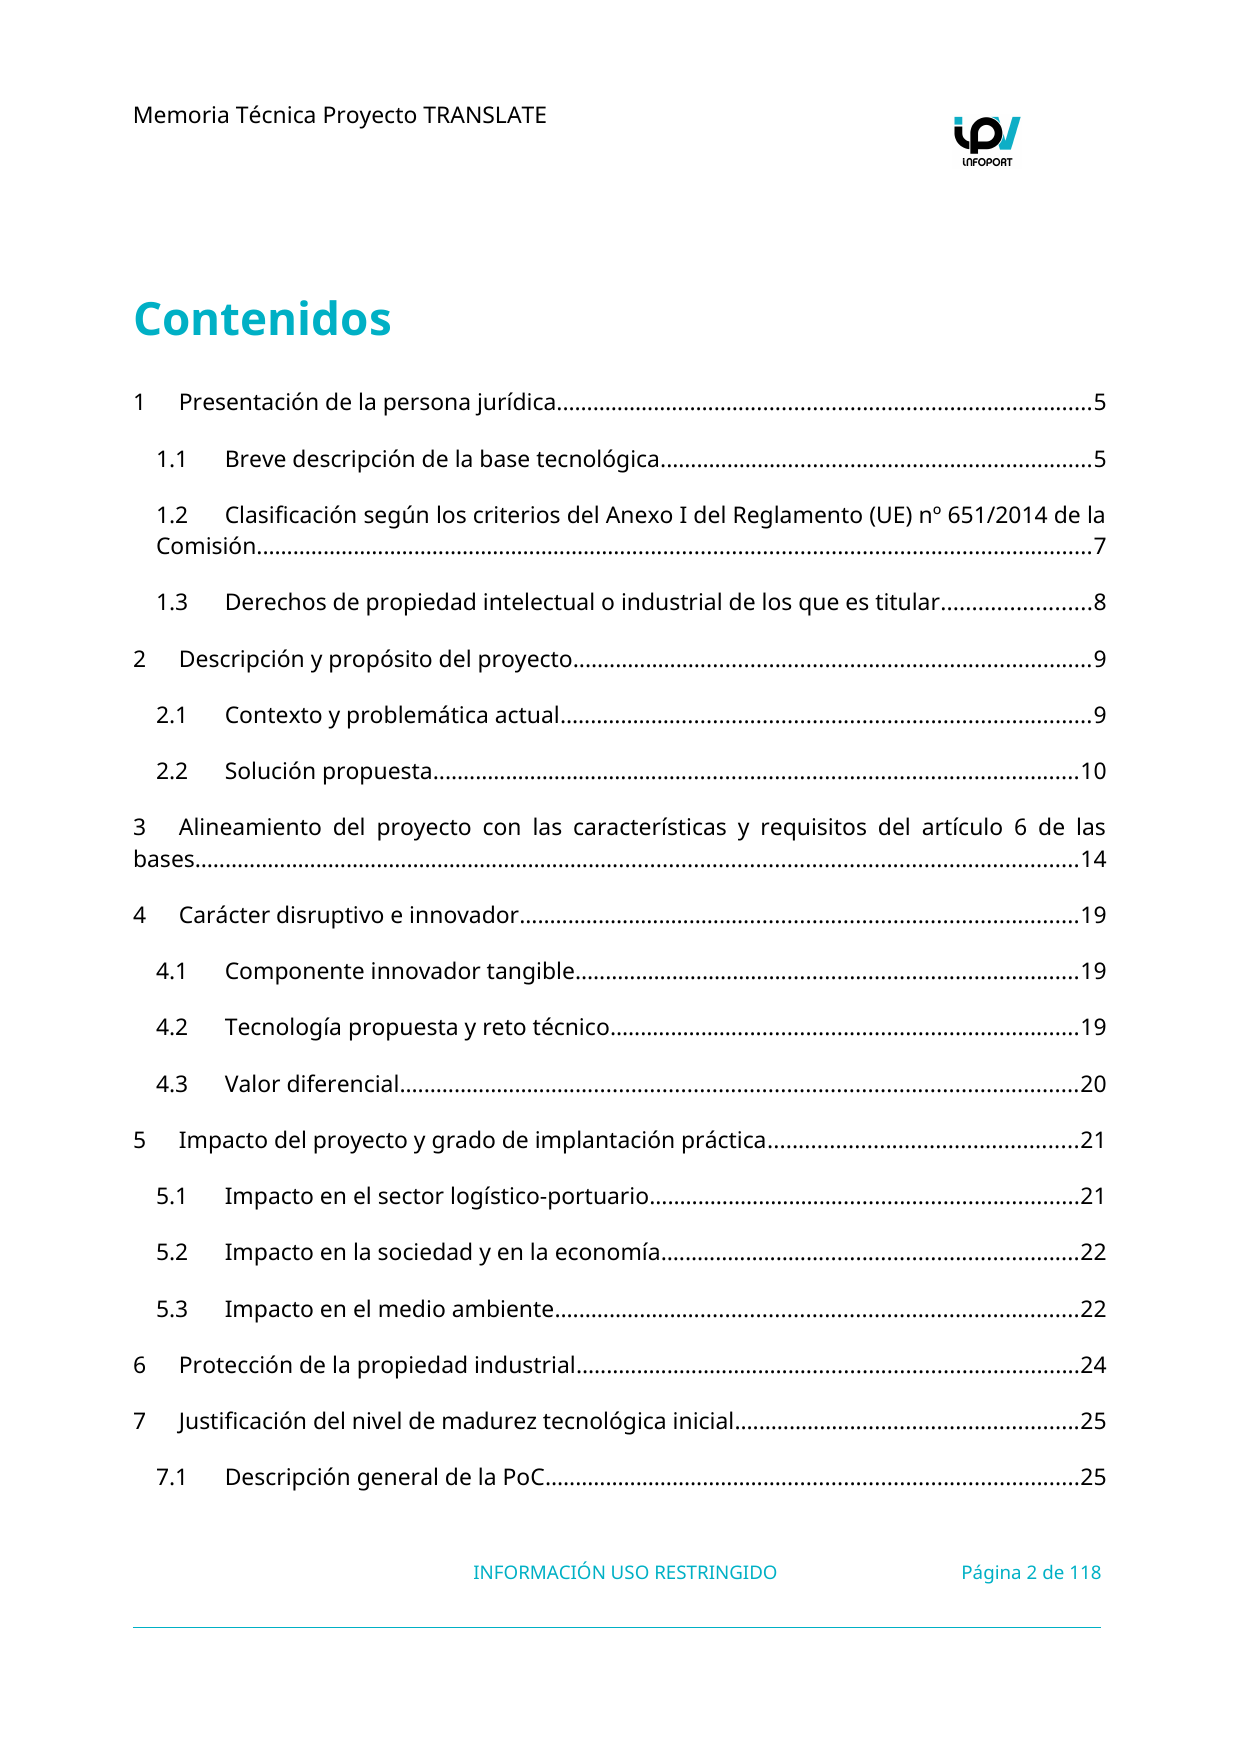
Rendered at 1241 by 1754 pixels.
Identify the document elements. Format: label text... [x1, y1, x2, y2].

text 2.1 Contexto y problemática actual 9 [156, 699, 1107, 730]
text 1.3 Derechos de propiedad intelectual o industrial de los que es titular 8 [156, 586, 1107, 617]
text 5.2 Impacto en la sociedad y en la economía 22 [156, 1236, 1107, 1267]
text 6 Protección de la propiedad industrial 24 [133, 1349, 1107, 1380]
text 3 Alineamiento del proyecto con las características y requisitos del artículo 6 de las bases 14 [133, 811, 1107, 874]
text 4.2 Tecnología propuesta y reto técnico 19 [156, 1011, 1107, 1042]
text 7 Justificación del nivel de madurez tecnológica inicial 25 [133, 1405, 1107, 1436]
text 5.1 Impacto en el sector logístico-portuario 21 [156, 1180, 1107, 1211]
text 2.2 Solución propuesta 10 [156, 755, 1107, 786]
text 1.2 Clasificación según los criterios del Anexo I del Reglamento (UE) nº 651/2014 de la Comisión 7 [156, 499, 1107, 561]
text 5.3 Impacto en el medio ambiente 22 [156, 1292, 1107, 1324]
text 4 Carácter disruptivo e innovador 19 [133, 899, 1107, 930]
text 4.3 Valor diferencial 20 [156, 1067, 1107, 1099]
text 2 Descripción y propósito del proyecto 9 [133, 642, 1107, 674]
text 7.1 Descripción general de la PoC 25 [156, 1461, 1107, 1492]
picture [951, 114, 1023, 169]
text 1 Presentación de la persona jurídica 5 [133, 386, 1107, 417]
text 5 Impacto del proyecto y grado de implantación práctica 21 [133, 1124, 1107, 1155]
text 1.1 Breve descripción de la base tecnológica 5 [156, 442, 1107, 474]
text 4.1 Componente innovador tangible 19 [156, 955, 1107, 986]
text Contenidos [133, 286, 1107, 349]
